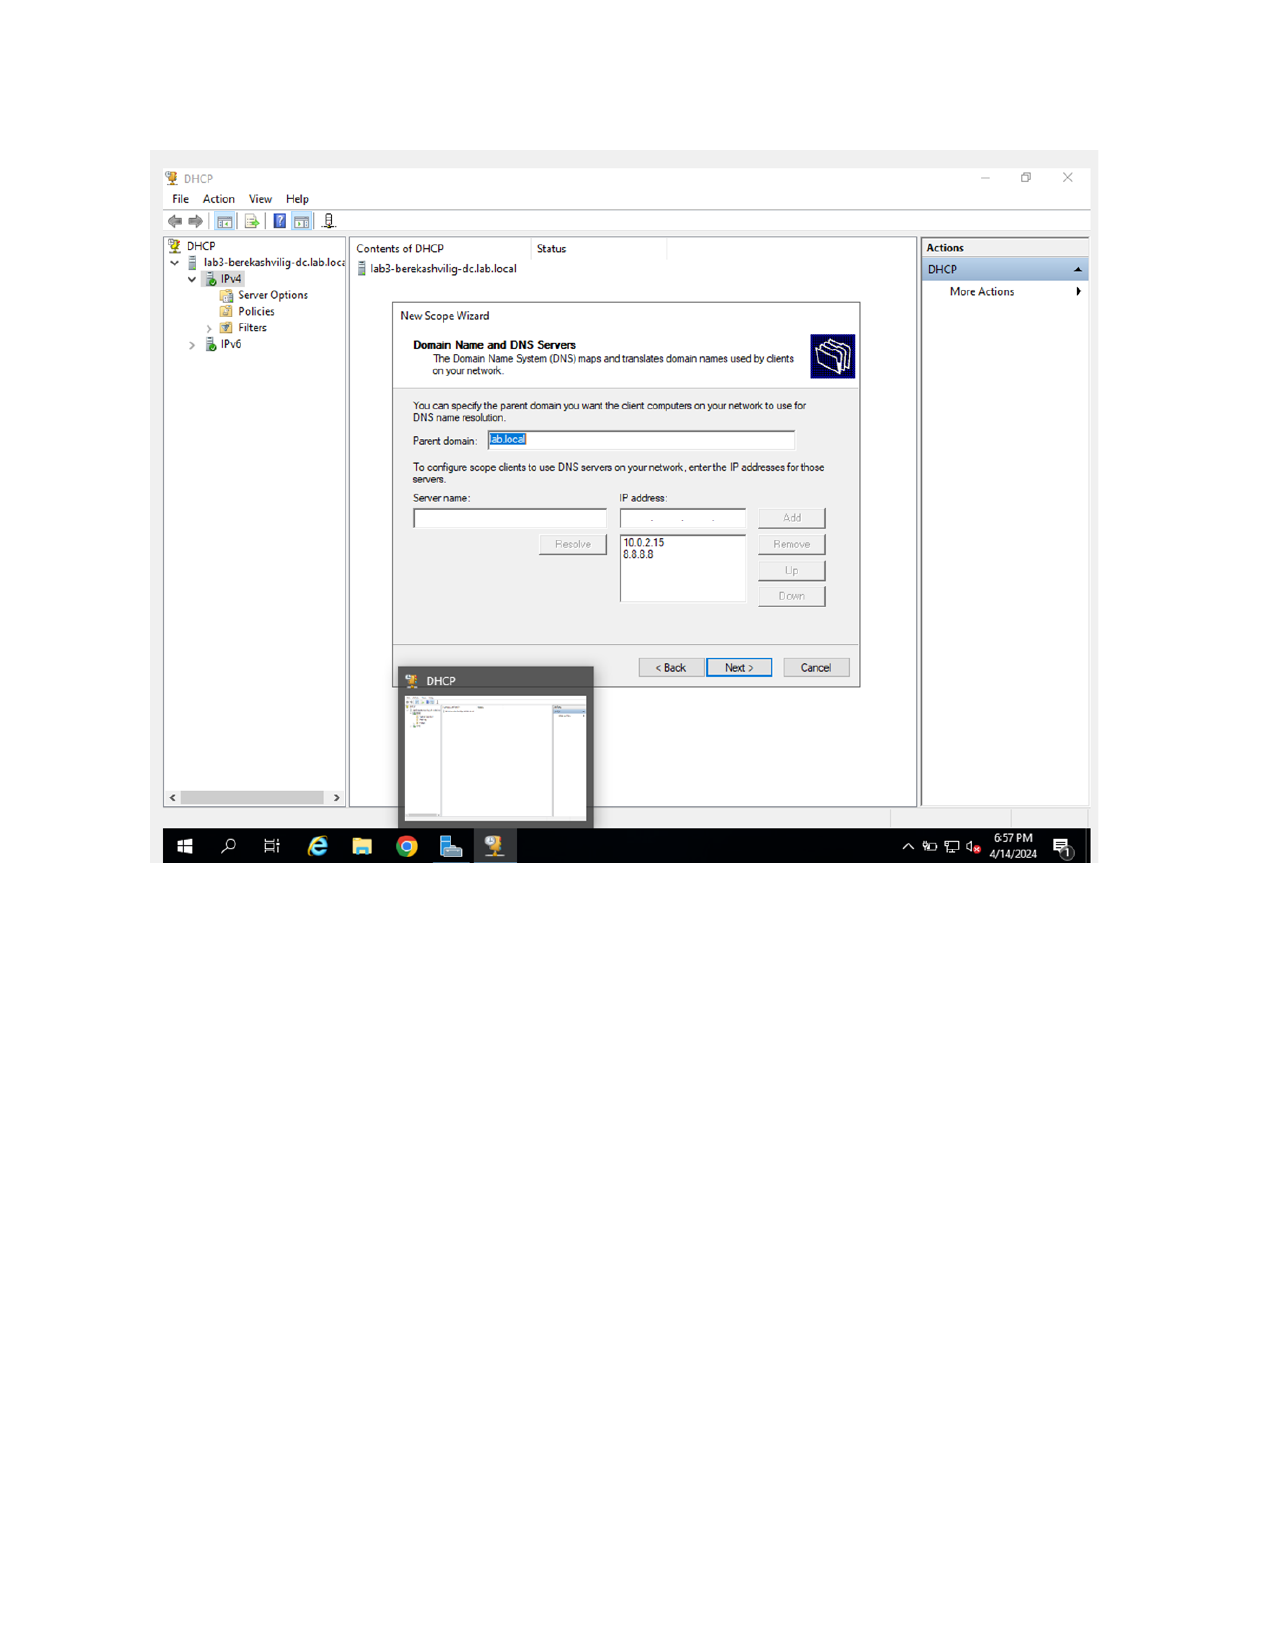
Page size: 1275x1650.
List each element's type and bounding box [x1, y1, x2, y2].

picture [150, 150, 1099, 863]
